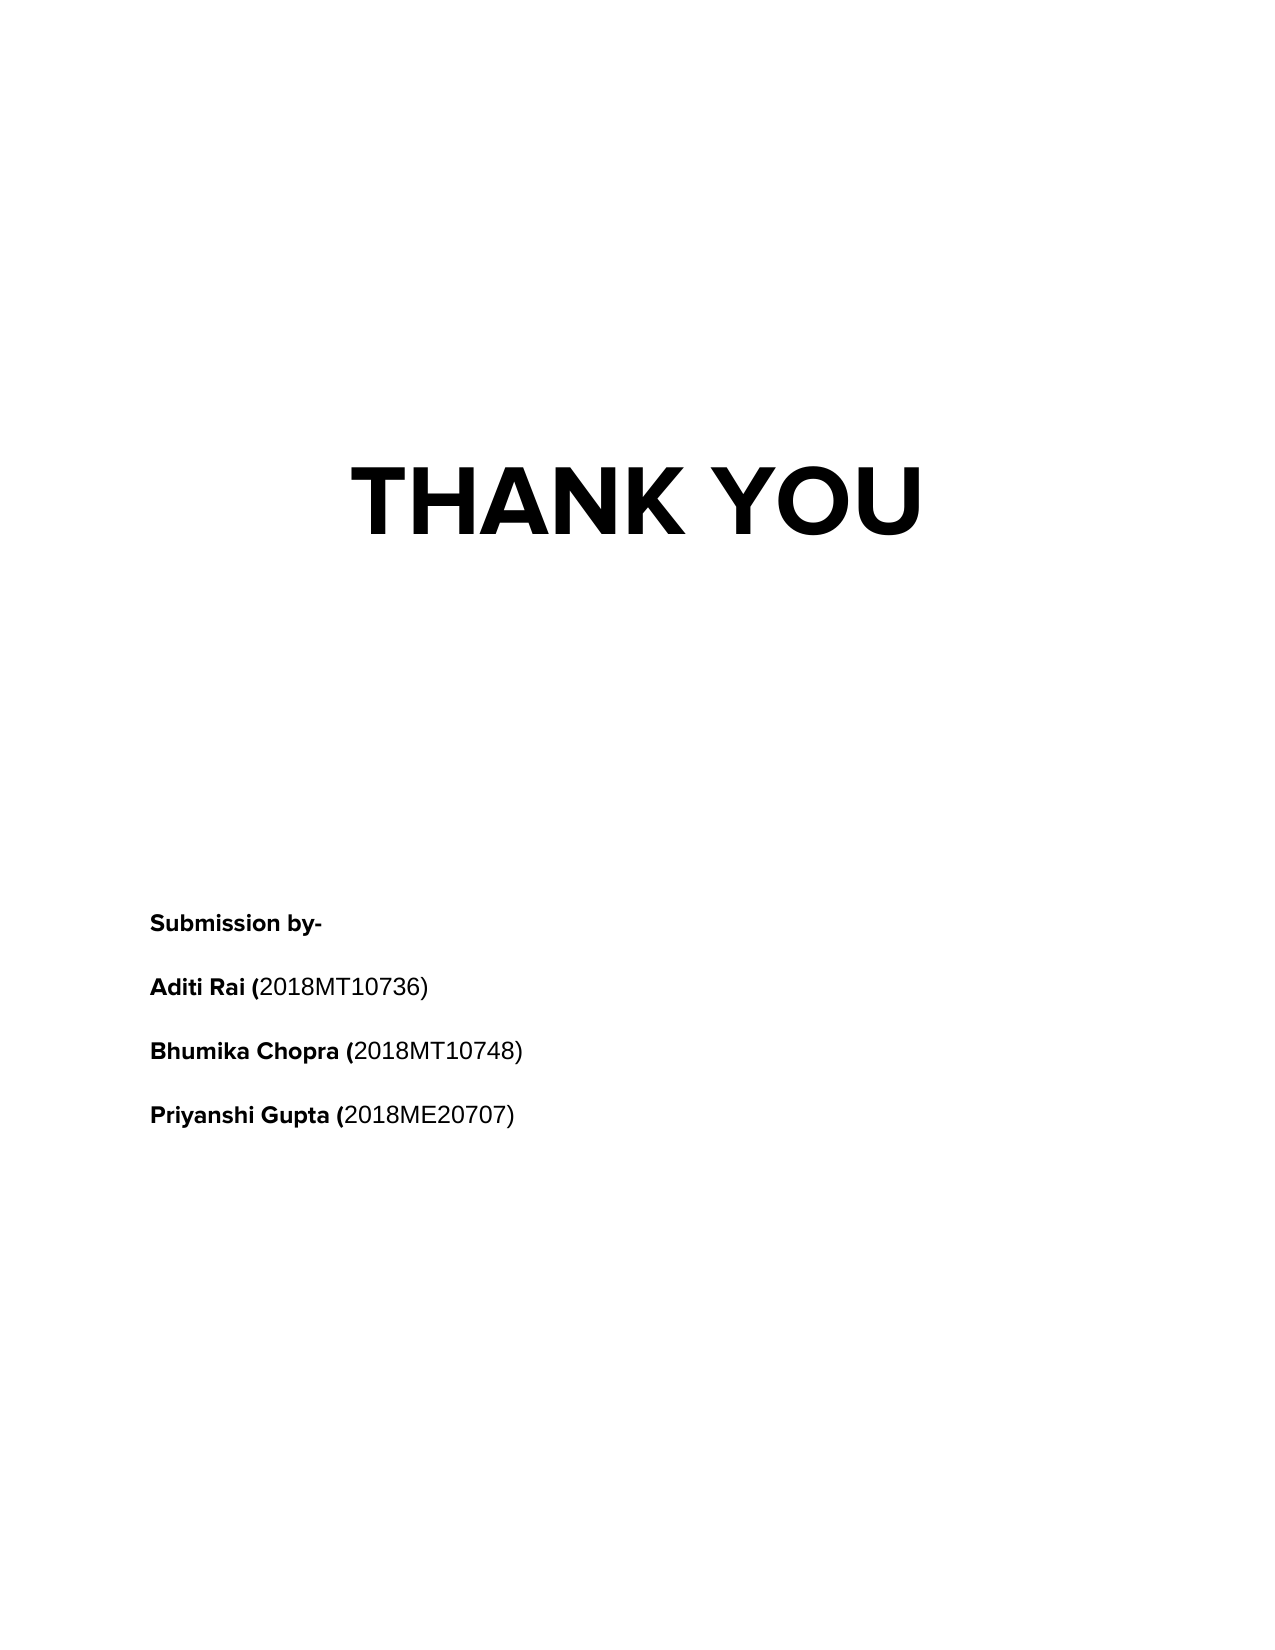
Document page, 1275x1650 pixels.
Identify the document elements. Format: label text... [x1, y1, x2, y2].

text Submission by- [150, 908, 1125, 938]
text THANK YOU [150, 443, 1125, 564]
text Aditi Rai (2018MT10736) [150, 972, 1125, 1003]
text Bhumika Chopra (2018MT10748) [150, 1036, 1125, 1067]
text Priyanshi Gupta (2018ME20707) [150, 1100, 1125, 1131]
